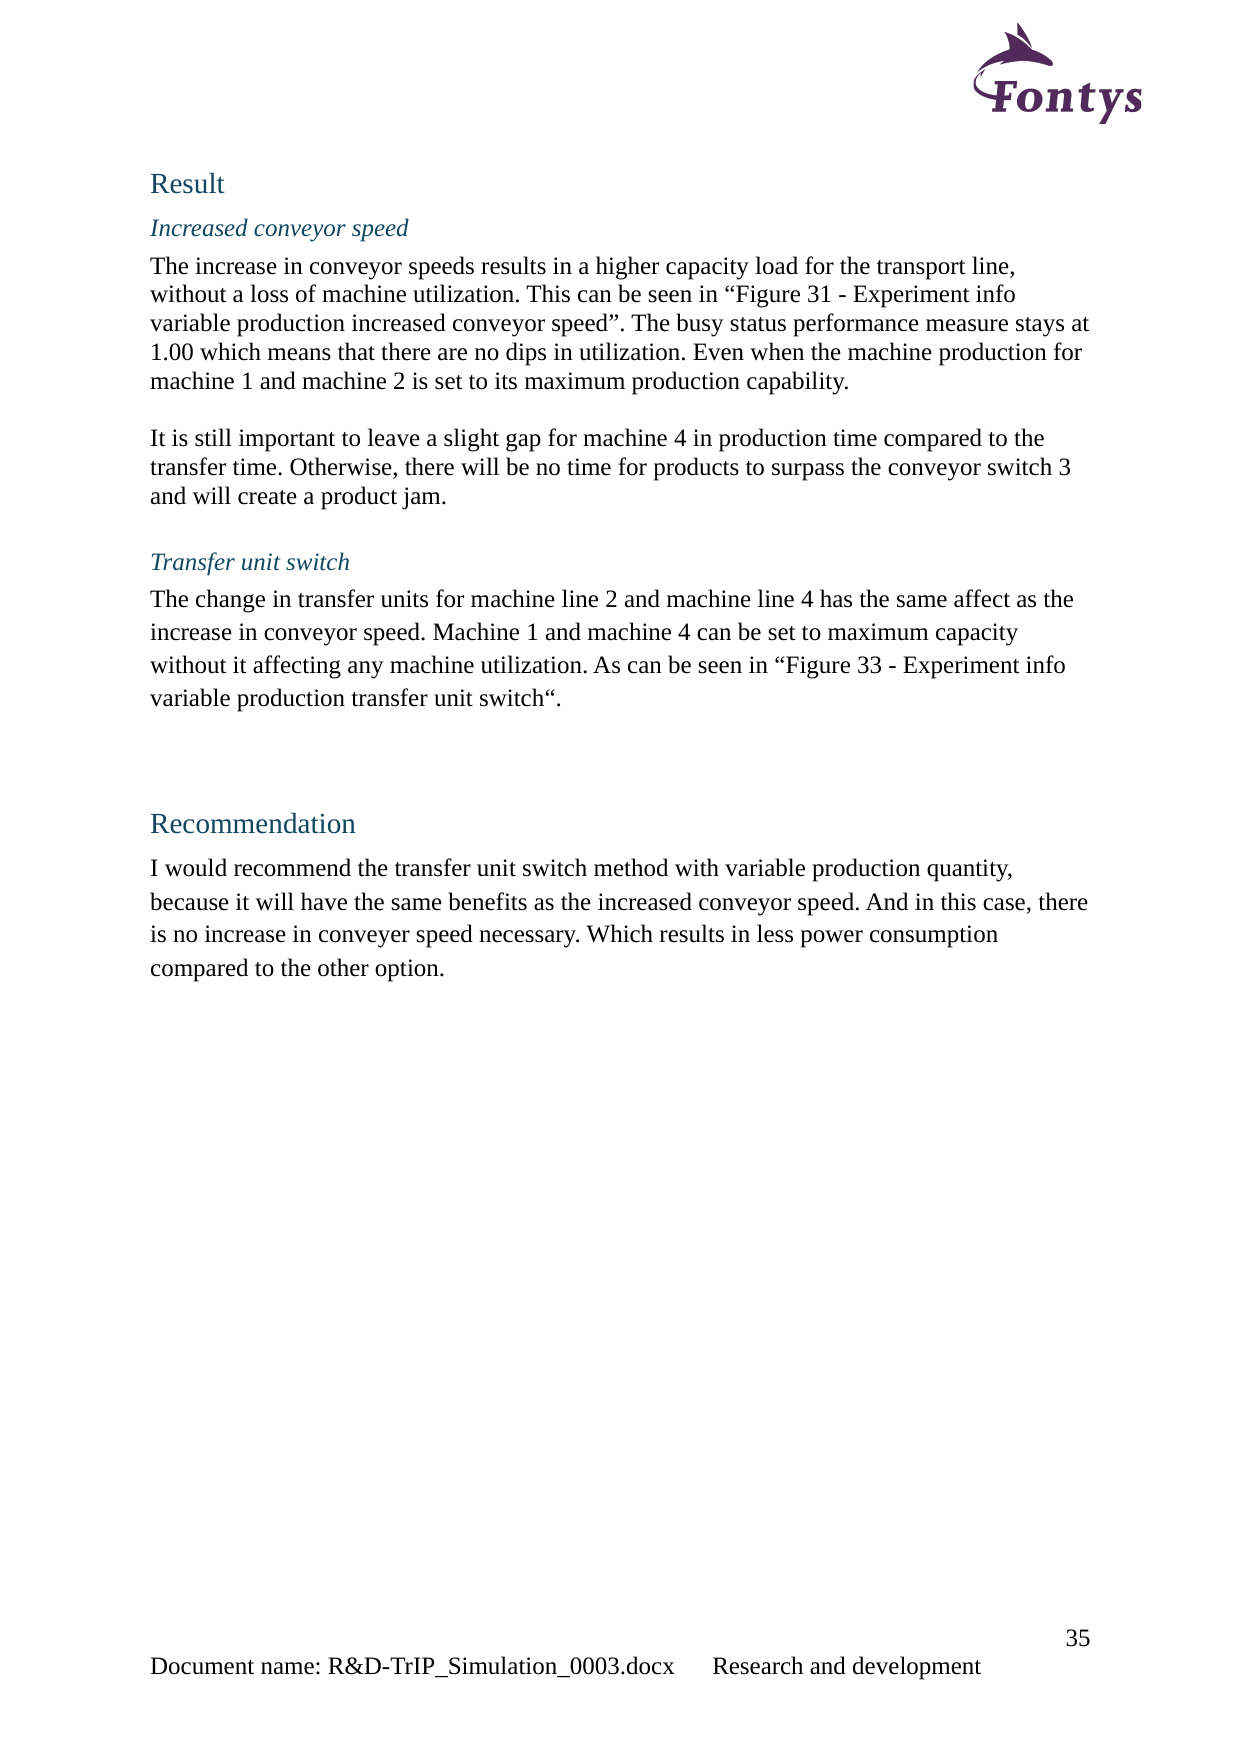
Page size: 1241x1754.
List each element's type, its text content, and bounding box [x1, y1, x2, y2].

text I would recommend the transfer unit switch method with variable production quantity, because it will have the same benefits as the increased conveyor speed. And in this case, there is no increase in conveyer speed necessary. Which results in less power consumption compared to the other option. [150, 853, 1090, 981]
subtitle Result [150, 167, 1090, 200]
subtitle Increased conveyor speed [150, 213, 1090, 242]
subtitle Transfer unit switch [150, 547, 1090, 575]
picture [973, 23, 1142, 124]
subtitle Recommendation [150, 807, 1090, 840]
text The increase in conveyor speeds results in a higher capacity load for the transport line, without a loss of machine utilization. This can be seen in “Figure 31 - Experiment info variable production increased conveyor speed”. The busy status performance measure stays at 1.00 which means that there are no dips in utilization. Even when the machine production for machine 1 and machine 2 is set to its maximum production capability. [150, 251, 1090, 394]
text The change in transfer units for machine line 2 and machine line 4 has the same affect as the increase in conveyor speed. Machine 1 and machine 4 can be set to maximum capacity without it affecting any machine utilization. As can be seen in “Figure 33 - Experiment info variable production transfer unit switch“. [150, 584, 1090, 712]
text It is still important to leave a slight gap for machine 4 in production time compared to the transfer time. Otherwise, there will be no time for products to surpass the conveyor switch 3 and will create a product jam. [150, 423, 1090, 509]
